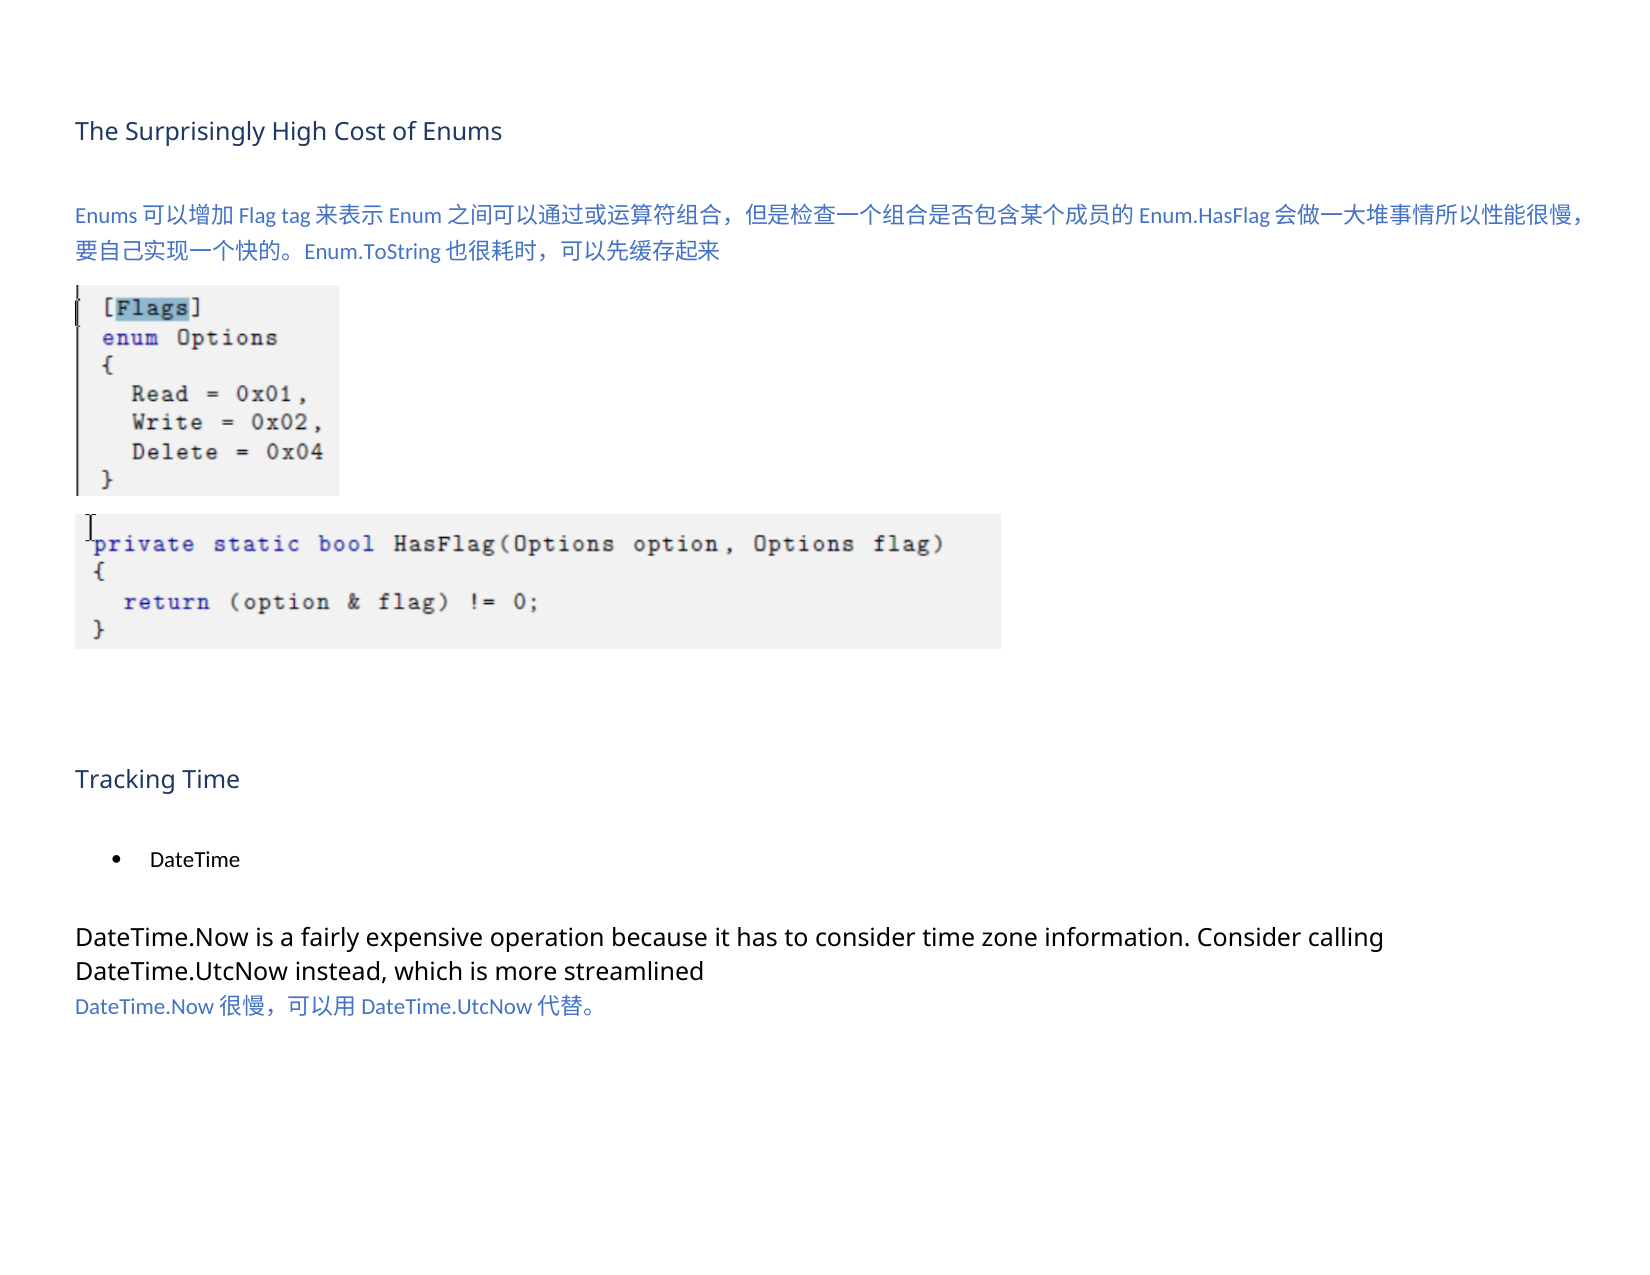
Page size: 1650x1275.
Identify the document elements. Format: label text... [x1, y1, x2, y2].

text DateTime.Now很慢，可以用DateTime.UtcNow代替。 [75, 988, 1575, 1021]
picture [75, 514, 1002, 649]
subtitle Tracking Time [75, 761, 1575, 796]
picture [75, 285, 340, 496]
text DateTime.Now is a fairly expensive operation because it has to consider time zone information. Consider calling DateTime.UtcNow instead, which is more streamlined [75, 920, 1575, 988]
subtitle The Surprisingly High Cost of Enums [75, 113, 1575, 147]
text Enums可以增加Flag tag来表示Enum之间可以通过或运算符组合，但是检查一个组合是否包含某个成员的Enum.HasFlag会做一大堆事情所以性能很慢，要自己实现一个快的。Enum.ToString也很耗时，可以先缓存起来 [75, 197, 1575, 266]
list DateTime [112, 845, 1575, 873]
